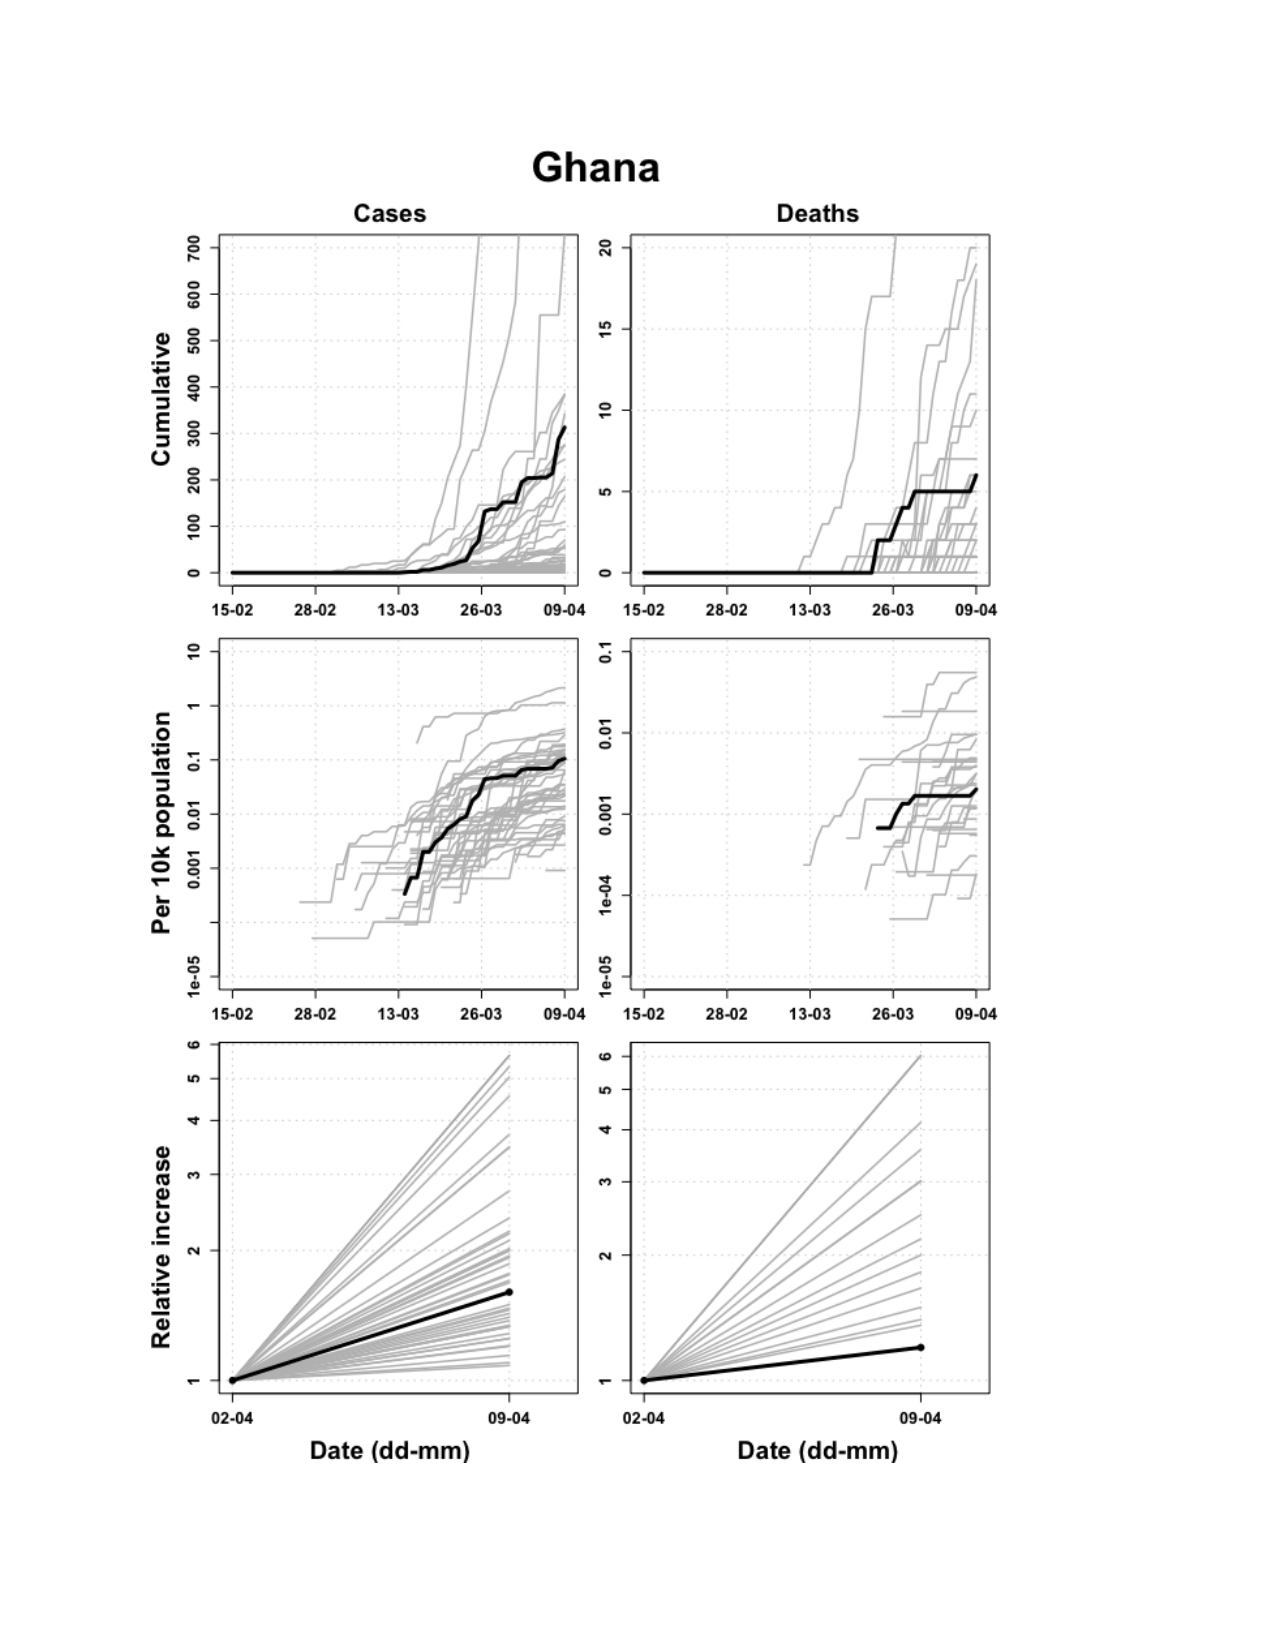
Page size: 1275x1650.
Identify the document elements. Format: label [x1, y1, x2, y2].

picture [150, 150, 1025, 1463]
